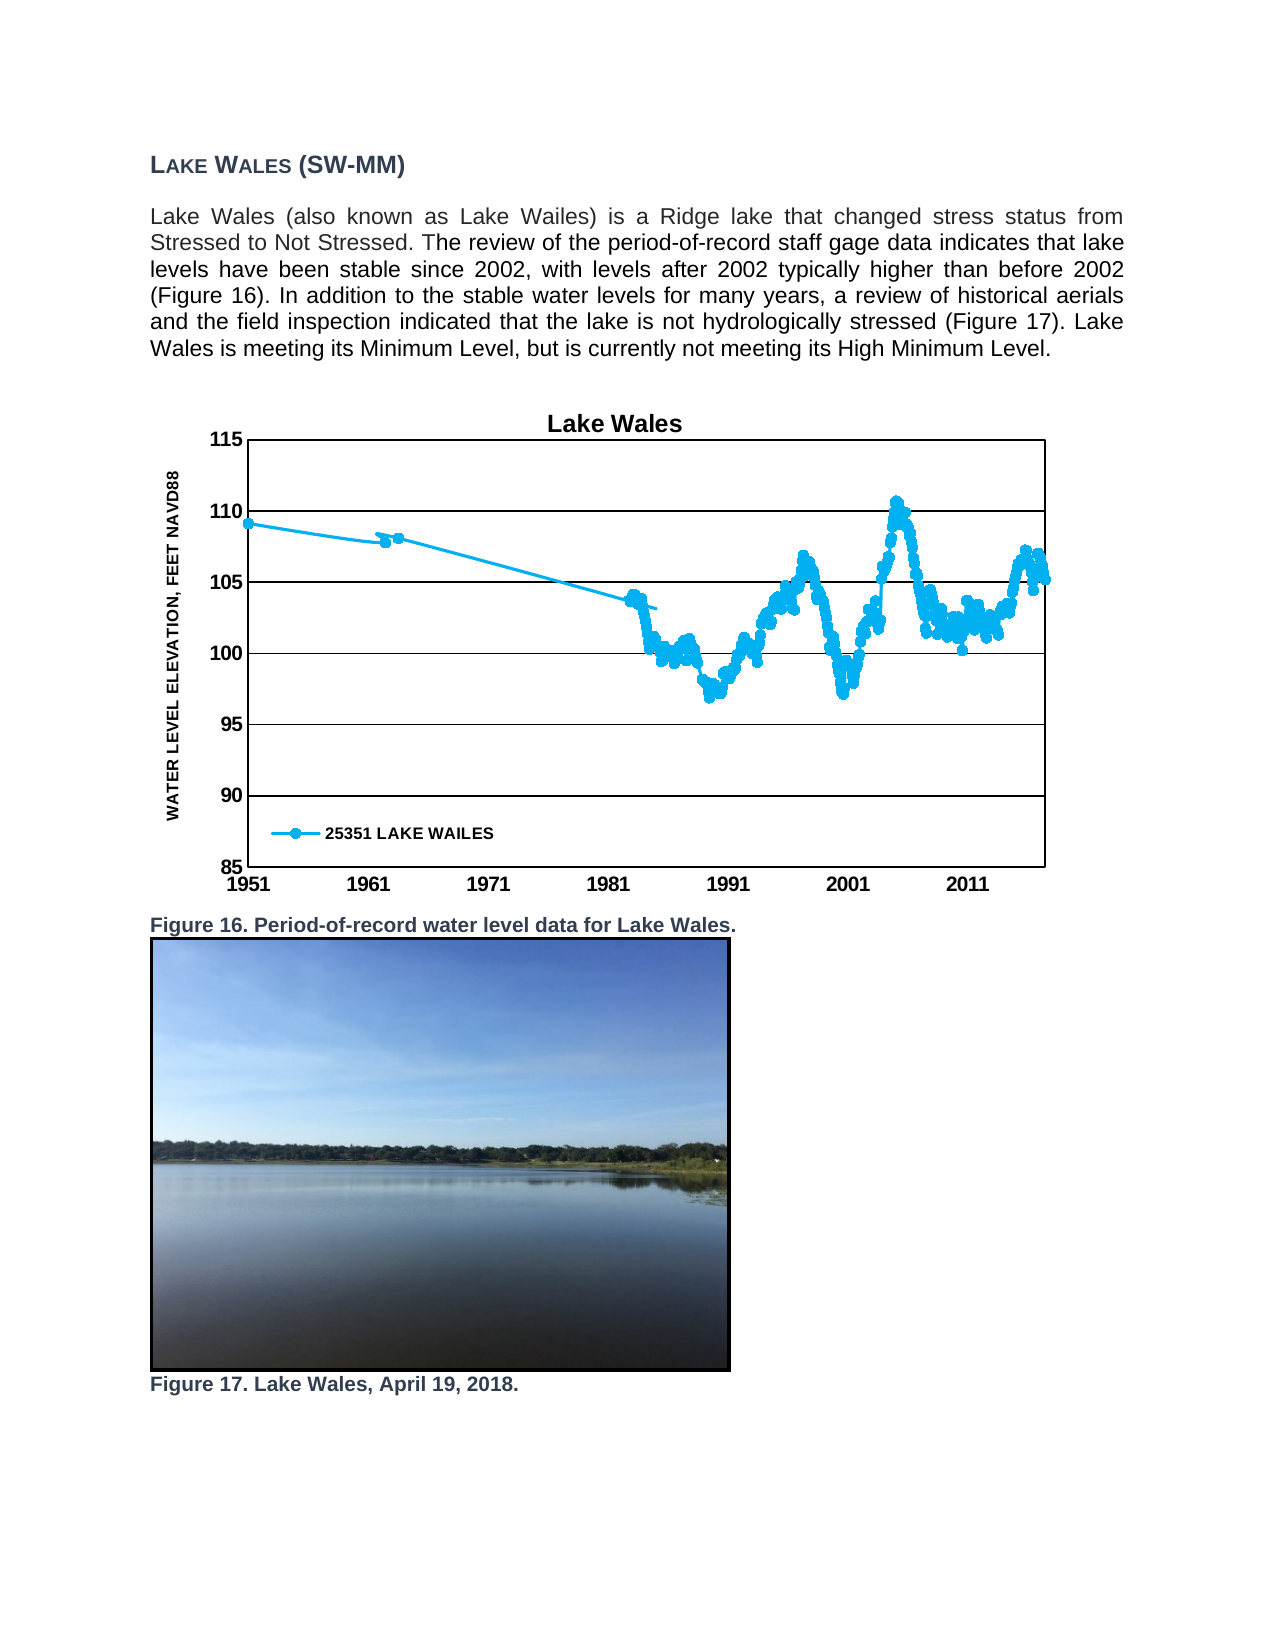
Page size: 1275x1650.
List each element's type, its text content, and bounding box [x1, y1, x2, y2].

subtitle Lake Wales (SW-MM) [150, 150, 1125, 179]
text Figure 17. Lake Wales, April 19, 2018. [150, 1372, 1125, 1396]
text Figure 16. Period-of-record water level data for Lake Wales. [150, 913, 1125, 937]
subtitle Lake Wales (also known as Lake Wailes) is a Ridge lake that changed stress status from Stressed to Not Stressed. The review of the period-of-record staff gage data indicates that lake levels have been stable since 2002, with levels after 2002 typically higher than before 2002 (Figure 16). In addition to the stable water levels for many years, a review of historical aerials and the field inspection indicated that the lake is not hydrologically stressed (Figure 17). Lake Wales is meeting its Minimum Level, but is currently not meeting its High Minimum Level. [150, 203, 1125, 361]
picture [153, 940, 727, 1368]
